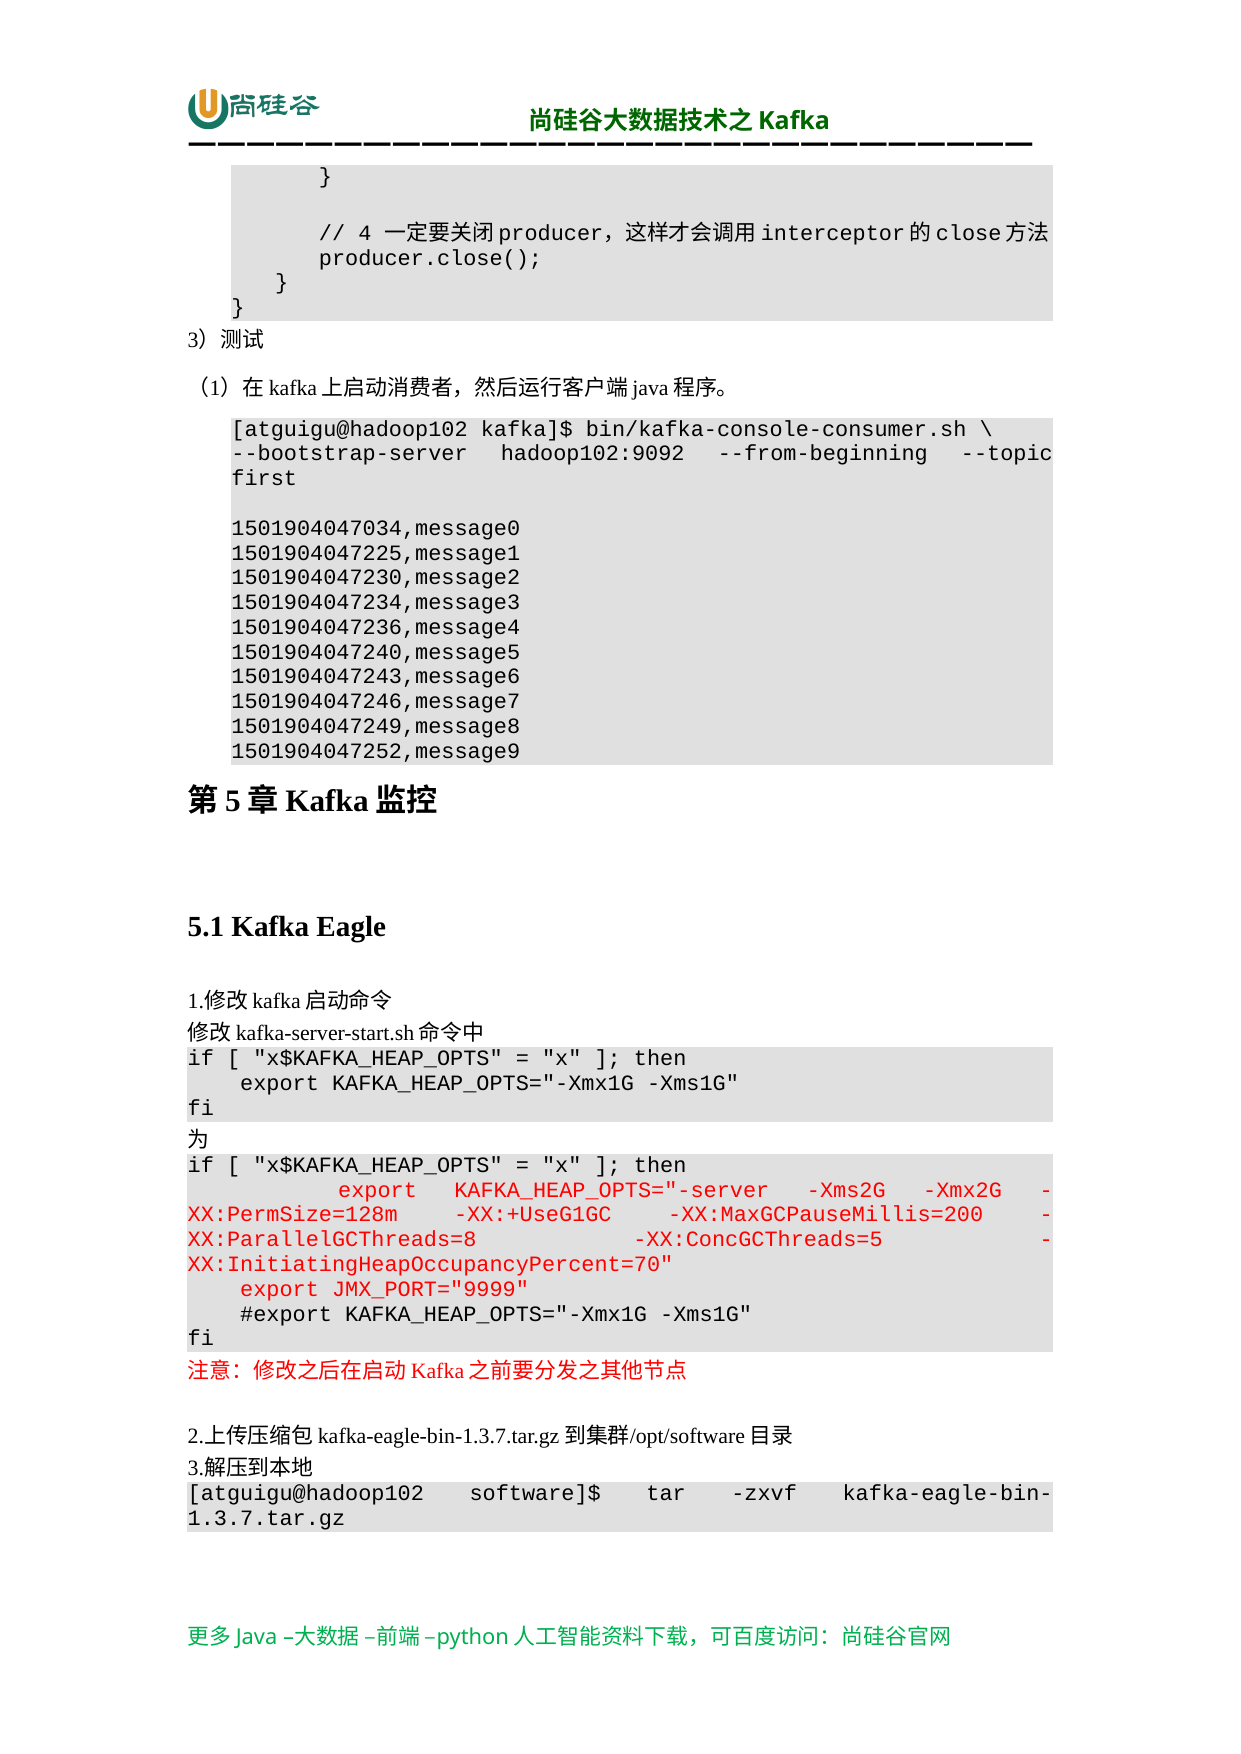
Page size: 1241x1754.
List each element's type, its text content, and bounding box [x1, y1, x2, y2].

text （1）在kafka上启动消费者，然后运行客户端java程序。 [187, 369, 1053, 402]
text export JMX_PORT="9999" [187, 1278, 1053, 1303]
text if [ "x$KAFKA_HEAP_OPTS" = "x" ]; then [187, 1154, 1053, 1179]
text fi [187, 1328, 1053, 1352]
text 1501904047034,message0 [231, 517, 1053, 542]
text export KAFKA_HEAP_OPTS="-server -Xms2G -Xmx2G -XX:PermSize=128m -XX:+UseG1GC -XX:MaxGCPauseMillis=200 -XX:ParallelGCThreads=8 -XX:ConcGCThreads=5 -XX:InitiatingHeapOccupancyPercent=70" [187, 1179, 1053, 1278]
text 1501904047236,message4 [231, 616, 1053, 641]
subtitle 第5章 Kafka监控 [187, 765, 1053, 830]
text } [231, 296, 1053, 321]
text [atguigu@hadoop102 kafka]$ bin/kafka-console-consumer.sh \ [231, 418, 1053, 443]
text if [ "x$KAFKA_HEAP_OPTS" = "x" ]; then [187, 1047, 1053, 1072]
text export KAFKA_HEAP_OPTS="-Xmx1G -Xms1G" [187, 1072, 1053, 1097]
text 3.解压到本地 [187, 1450, 1053, 1482]
text 2.上传压缩包kafka-eagle-bin-1.3.7.tar.gz到集群/opt/software目录 [187, 1417, 1053, 1450]
text producer.close(); [231, 247, 1053, 272]
text 1501904047230,message2 [231, 567, 1053, 591]
text // 4 一定要关闭producer，这样才会调用interceptor的close方法 [231, 215, 1053, 247]
text [atguigu@hadoop102 software]$ tar -zxvf kafka-eagle-bin-1.3.7.tar.gz [187, 1482, 1053, 1532]
text 3）测试 [187, 321, 1053, 354]
text 1.修改kafka启动命令 [187, 982, 1053, 1015]
text 1501904047246,message7 [231, 691, 1053, 715]
text #export KAFKA_HEAP_OPTS="-Xmx1G -Xms1G" [187, 1303, 1053, 1328]
subtitle 5.1 Kafka Eagle [187, 893, 1053, 958]
text 修改kafka-server-start.sh命令中 [187, 1015, 1053, 1047]
text 1501904047225,message1 [231, 542, 1053, 567]
text 为 [187, 1122, 1053, 1154]
text 1501904047252,message9 [231, 740, 1053, 765]
text fi [187, 1097, 1053, 1122]
text --bootstrap-server hadoop102:9092 --from-beginning --topic first [231, 443, 1053, 492]
text } [231, 165, 1053, 189]
text 1501904047249,message8 [231, 715, 1053, 740]
text 1501904047243,message6 [231, 666, 1053, 691]
text } [231, 272, 1053, 296]
text 1501904047240,message5 [231, 641, 1053, 666]
text 1501904047234,message3 [231, 591, 1053, 616]
text 注意：修改之后在启动Kafka之前要分发之其他节点 [187, 1352, 1053, 1385]
